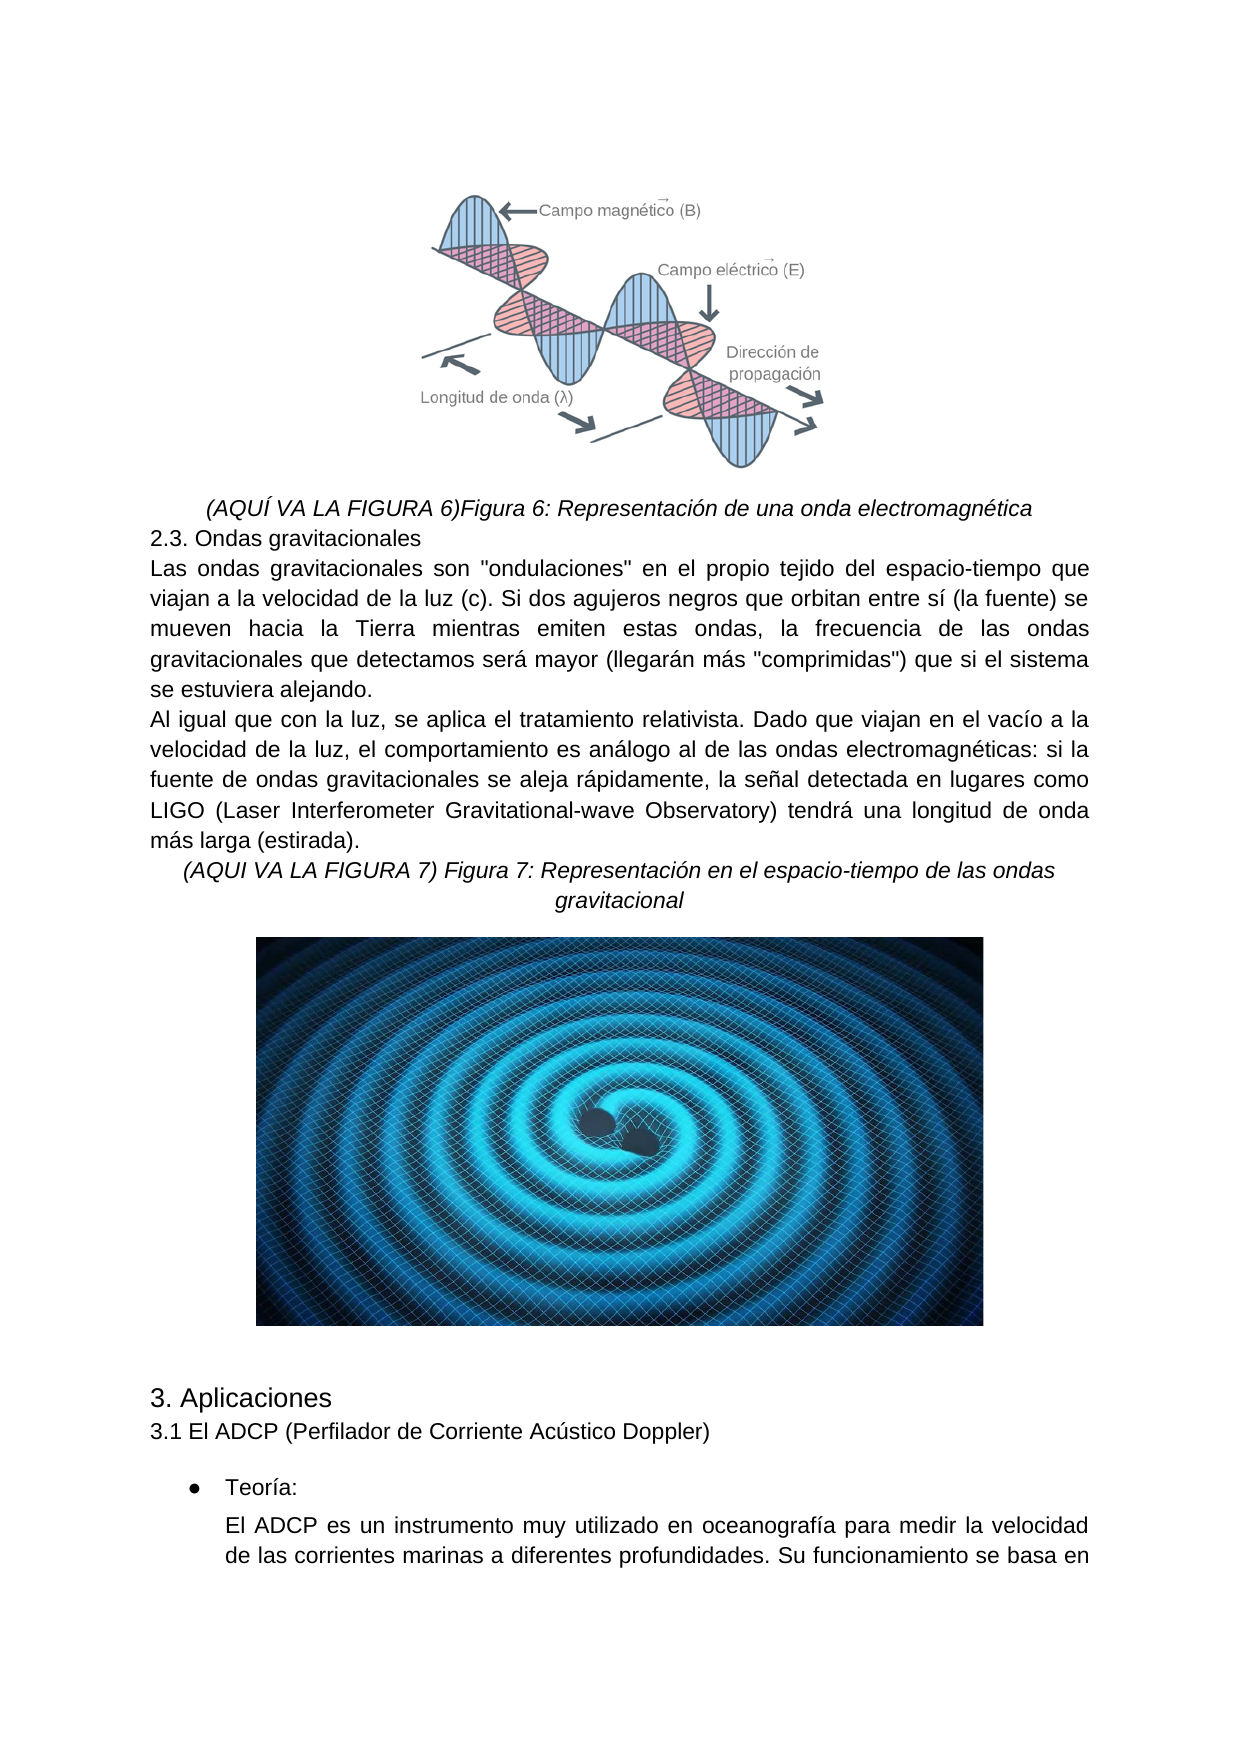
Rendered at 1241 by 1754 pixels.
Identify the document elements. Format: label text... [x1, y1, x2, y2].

picture [407, 187, 834, 472]
subtitle 3. Aplicaciones [150, 1382, 1090, 1413]
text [225, 1512, 1090, 1568]
subtitle 2.3. Ondas gravitacionales [150, 525, 1090, 551]
text (AQUI VA LA FIGURA 7) Figura 7: Representación en el espacio-tiempo de las ondas gravitacional [150, 857, 1090, 913]
subtitle 3.1 El ADCP (Perfilador de Corriente Acústico Doppler) [150, 1418, 1090, 1444]
text Al igual que con la luz, se aplica el tratamiento relativista. Dado que viajan en el vacío a la velocidad de la luz, el comportamiento es análogo al de las ondas electromagnéticas: si la fuente de ondas gravitacionales se aleja rápidamente, la señal detectada en lugares como LIGO (Laser Interferometer Gravitational-wave Observatory) tendrá una longitud de onda más larga (estirada). [150, 706, 1090, 853]
text Las ondas gravitacionales son "ondulaciones" en el propio tejido del espacio-tiempo que viajan a la velocidad de la luz (c). Si dos agujeros negros que orbitan entre sí (la fuente) se mueven hacia la Tierra mientras emiten estas ondas, la frecuencia de las ondas gravitacionales que detectamos será mayor (llegarán más "comprimidas") que si el sistema se estuviera alejando. [150, 555, 1090, 702]
subtitle Teoría: [187, 1473, 1090, 1500]
picture [256, 937, 984, 1326]
